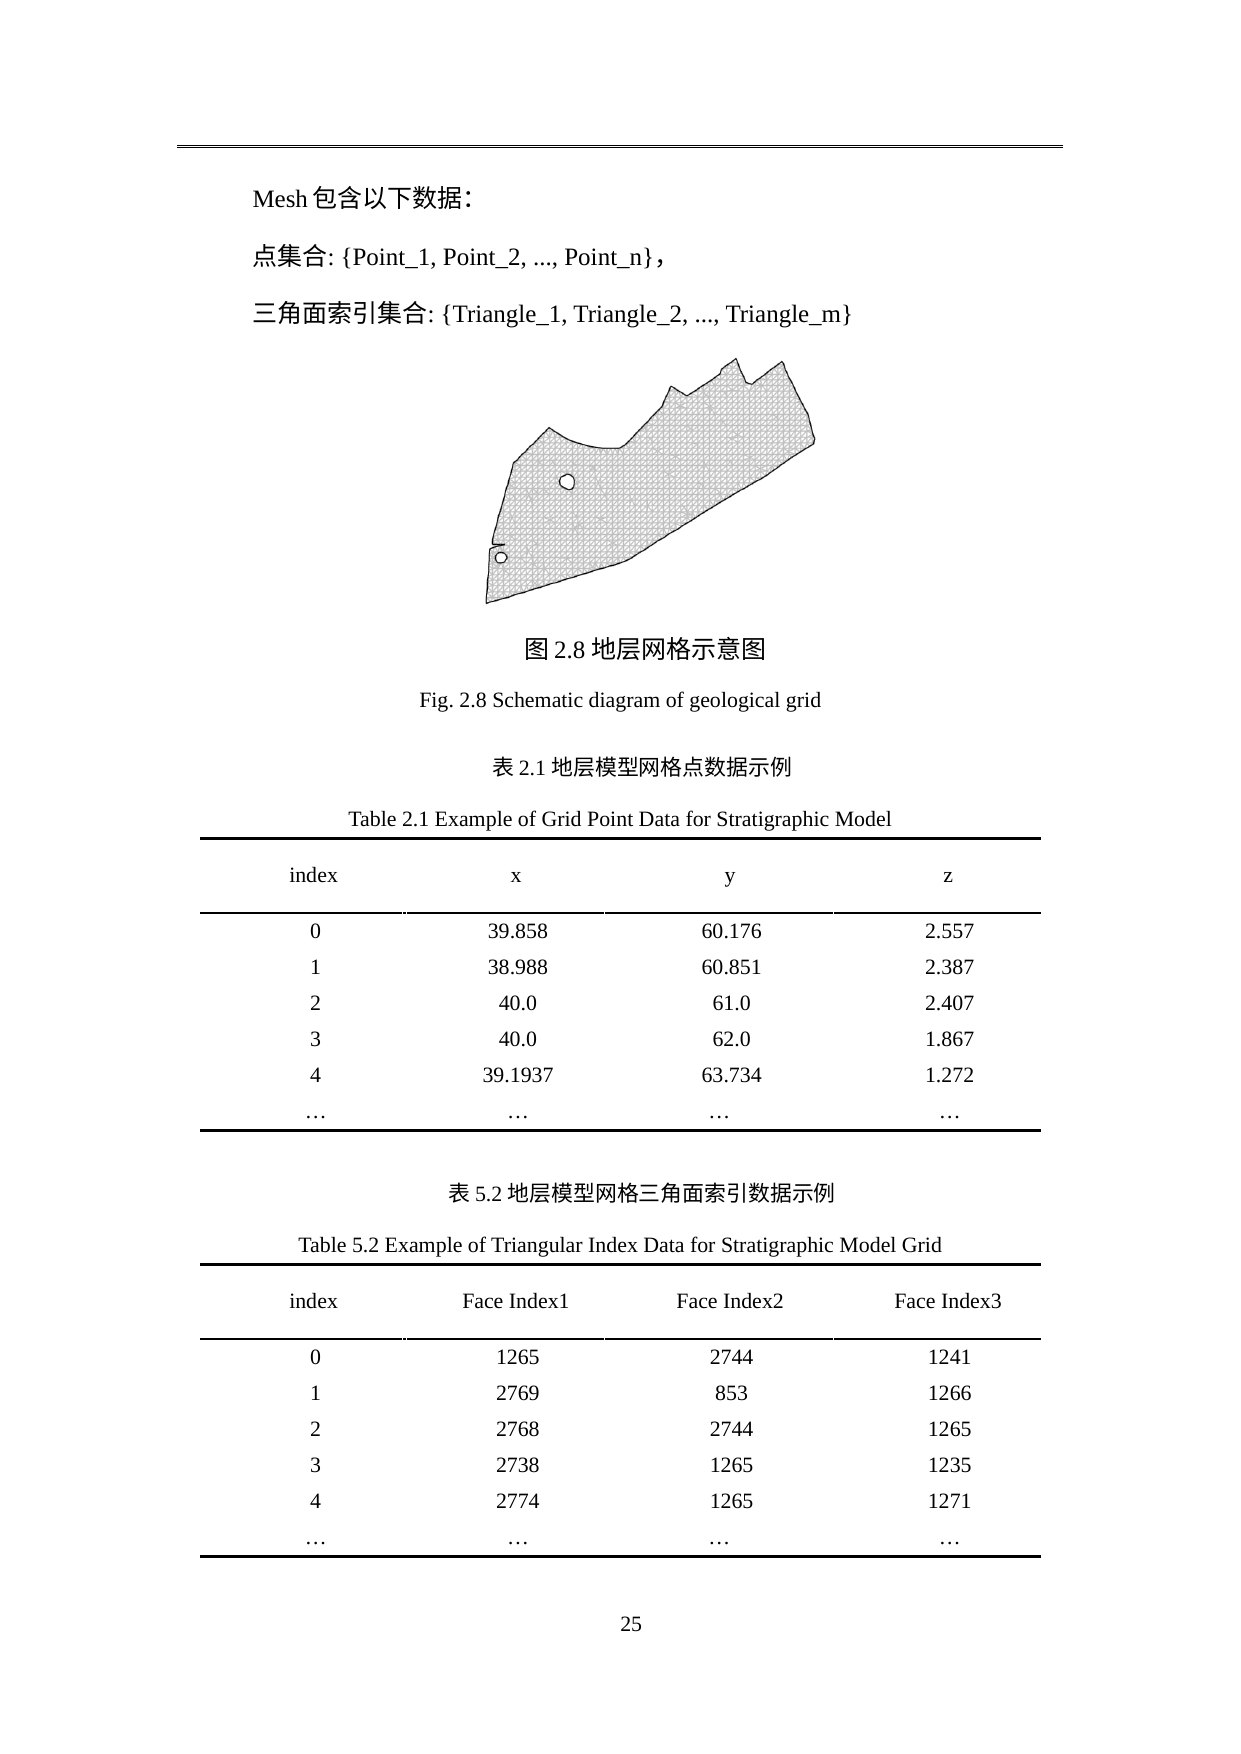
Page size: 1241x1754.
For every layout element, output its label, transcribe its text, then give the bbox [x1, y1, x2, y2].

table_cell 3 [200, 1022, 406, 1057]
table_cell … [200, 1094, 406, 1129]
table_cell 39.1937 [407, 1058, 604, 1093]
table_cell 1271 [834, 1484, 1041, 1519]
table_cell … [834, 1520, 1041, 1555]
table_header z [834, 840, 1041, 912]
table_cell 1235 [834, 1448, 1041, 1483]
text 点集合: {Point_1, Point_2, ..., Point_n}， [177, 236, 1063, 272]
text Fig. 2.8 Schematic diagram of geological grid [177, 687, 1063, 712]
table_cell 60.851 [605, 950, 833, 985]
table_cell 0 [200, 914, 406, 949]
text Table 2.1 Example of Grid Point Data for Stratigraphic Model [177, 802, 1063, 835]
table_cell 60.176 [605, 914, 833, 949]
table_cell 1265 [605, 1448, 833, 1483]
table_cell 1.867 [834, 1022, 1041, 1057]
text 表2.1 地层模型网格点数据示例 [177, 750, 1063, 782]
table_cell … [407, 1520, 604, 1555]
table_cell 62.0 [605, 1022, 833, 1057]
table_cell 2774 [407, 1484, 604, 1519]
table_cell 1266 [834, 1376, 1041, 1411]
table_cell 1241 [834, 1340, 1041, 1375]
table_header Face Index1 [403, 1266, 604, 1338]
text 图2.8 地层网格示意图 [177, 629, 1063, 666]
table_cell 2 [200, 986, 406, 1021]
table_cell … [834, 1094, 1041, 1129]
text 三角面索引集合: {Triangle_1, Triangle_2, ..., Triangle_m} [177, 294, 1063, 330]
table_cell … [200, 1520, 406, 1555]
table_cell 4 [200, 1058, 406, 1093]
table_cell … [605, 1520, 833, 1555]
table_cell 40.0 [407, 986, 604, 1021]
table_header y [605, 840, 833, 912]
table_cell 40.0 [407, 1022, 604, 1057]
table_cell 2738 [407, 1448, 604, 1483]
table_cell 0 [200, 1340, 406, 1375]
table_cell 1265 [605, 1484, 833, 1519]
table_cell 61.0 [605, 986, 833, 1021]
table_header index [200, 1266, 402, 1338]
table_cell 38.988 [407, 950, 604, 985]
table_cell 4 [200, 1484, 406, 1519]
table_cell 1265 [834, 1412, 1041, 1447]
table_cell 63.734 [605, 1058, 833, 1093]
table_header Face Index3 [834, 1266, 1041, 1338]
table_header Face Index2 [605, 1266, 833, 1338]
table_cell 2744 [605, 1412, 833, 1447]
table_cell 2 [200, 1412, 406, 1447]
table_cell … [407, 1094, 604, 1129]
table_cell 1 [200, 950, 406, 985]
table_header index [200, 840, 402, 912]
text Mesh包含以下数据： [177, 178, 1063, 214]
table_header x [403, 840, 604, 912]
text 表5.2 地层模型网格三角面索引数据示例 [177, 1176, 1063, 1208]
table_cell 39.858 [407, 914, 604, 949]
table_cell 853 [605, 1376, 833, 1411]
table_cell 2769 [407, 1376, 604, 1411]
table_cell … [605, 1094, 833, 1129]
table_cell 2.407 [834, 986, 1041, 1021]
table_cell 3 [200, 1448, 406, 1483]
table_cell 2.387 [834, 950, 1041, 985]
table_cell 1265 [407, 1340, 604, 1375]
table_cell 2744 [605, 1340, 833, 1375]
table_cell 1.272 [834, 1058, 1041, 1093]
table_cell 1 [200, 1376, 406, 1411]
text Table 5.2 Example of Triangular Index Data for Stratigraphic Model Grid [177, 1228, 1063, 1261]
table_cell 2768 [407, 1412, 604, 1447]
table_cell 2.557 [834, 914, 1041, 949]
picture [458, 351, 832, 611]
